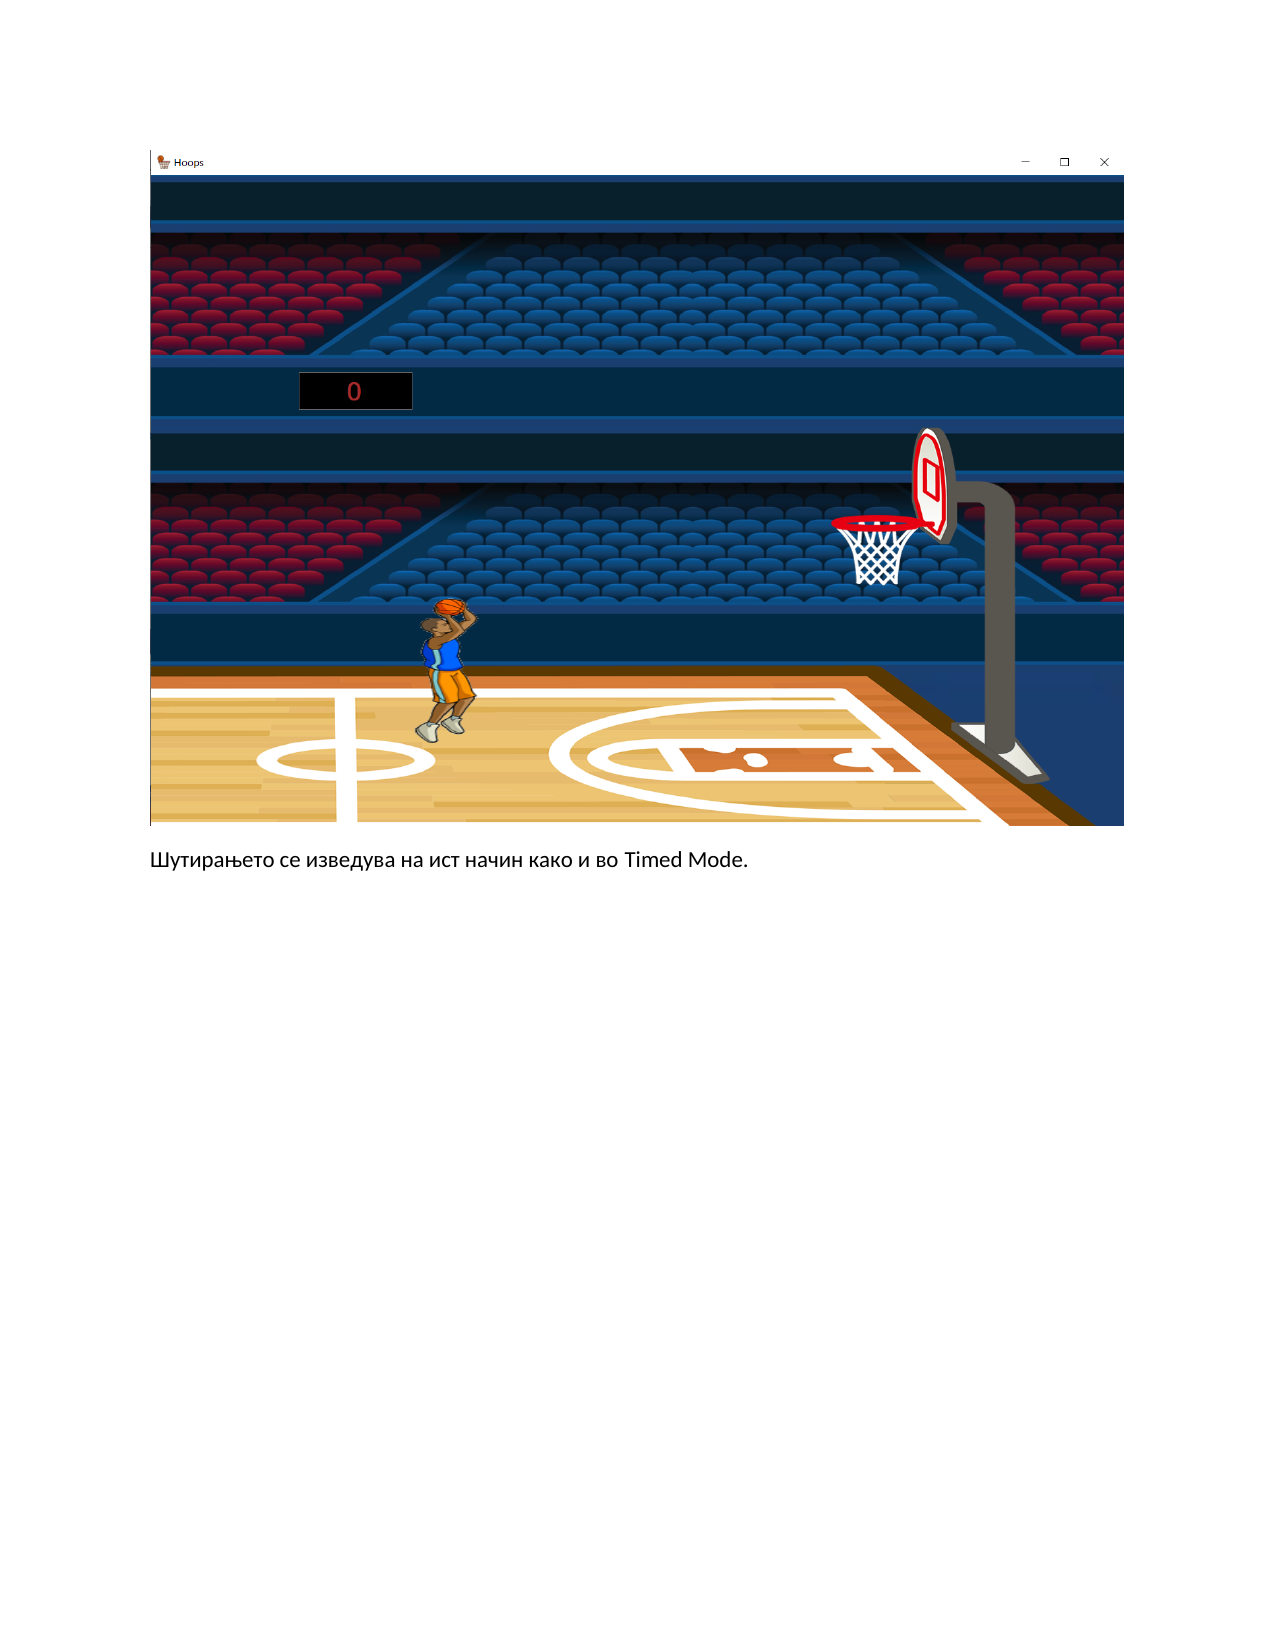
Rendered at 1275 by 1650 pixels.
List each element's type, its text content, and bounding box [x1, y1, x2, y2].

text Шутирањето се изведува на ист начин како и во Timed Mode. [150, 845, 1125, 873]
picture [150, 150, 1124, 826]
